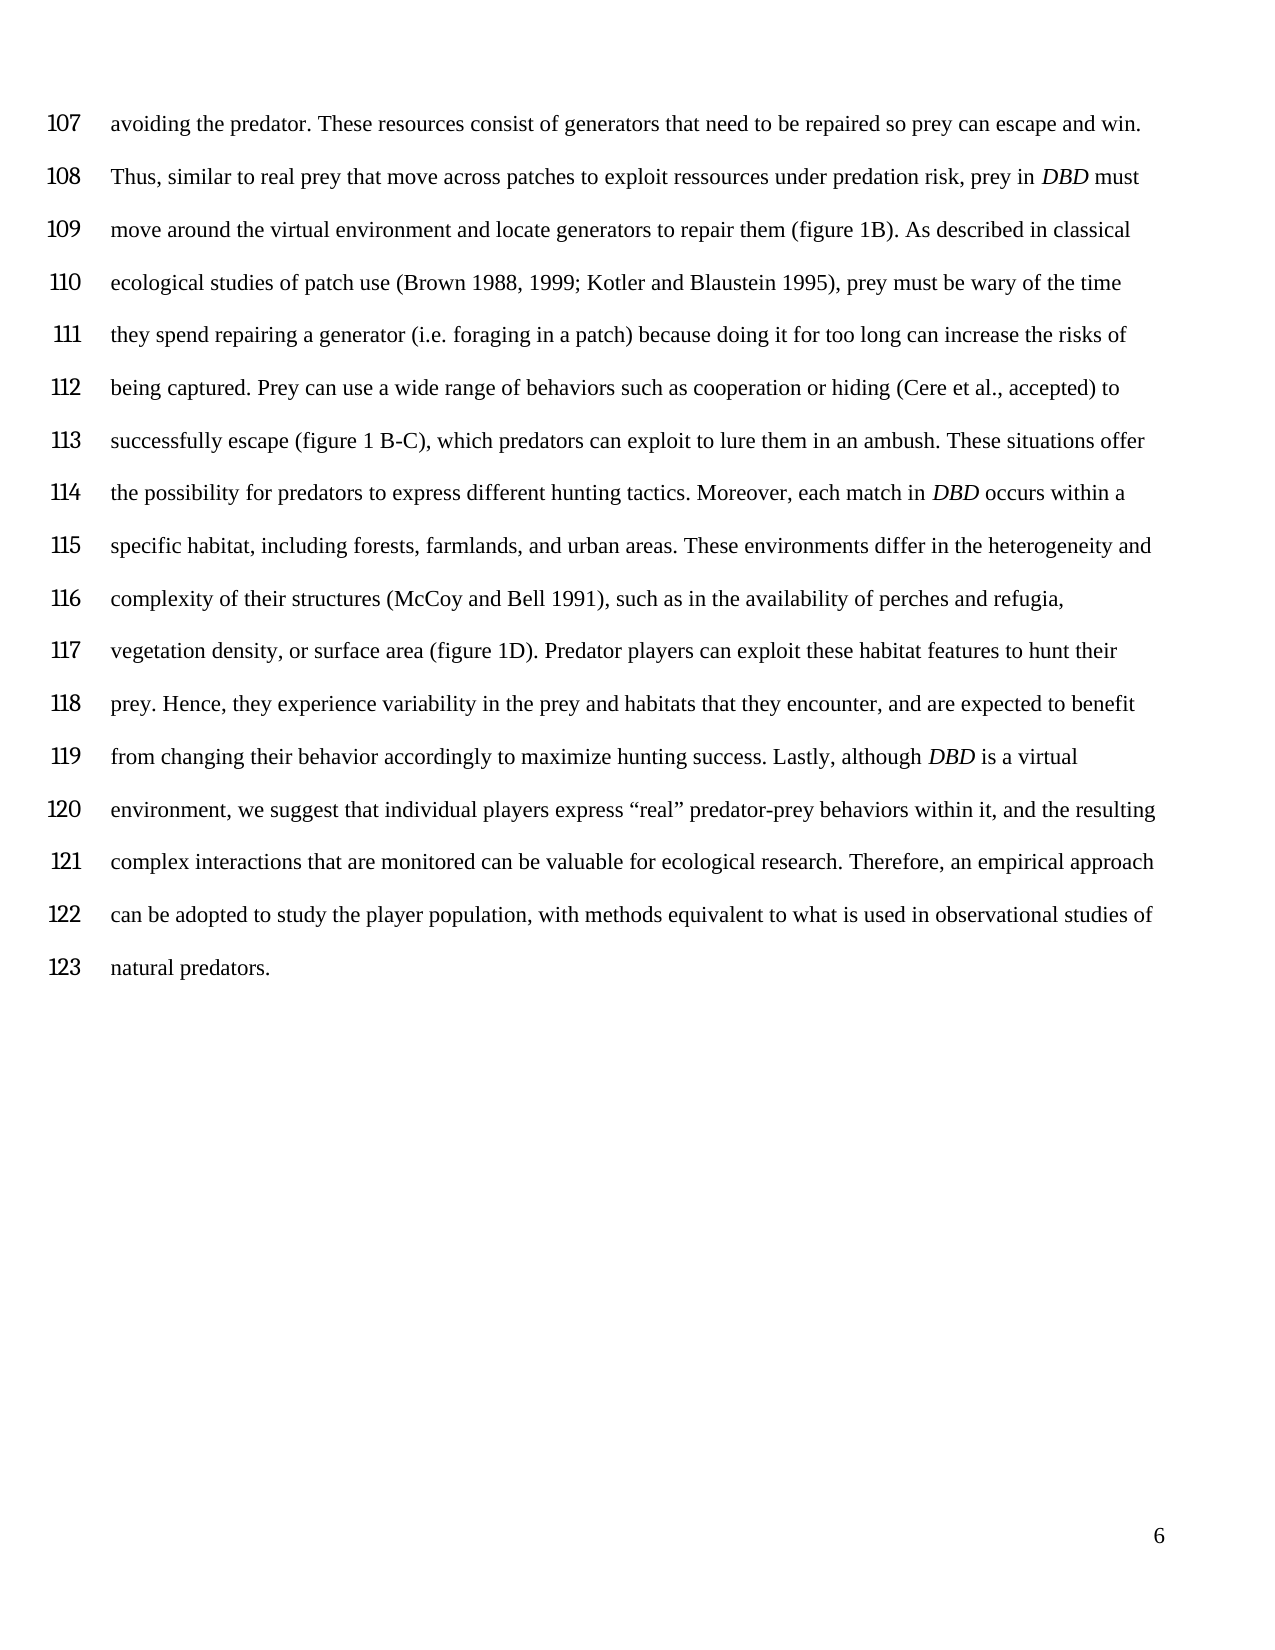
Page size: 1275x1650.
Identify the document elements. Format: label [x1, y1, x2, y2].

text [110, 110, 1164, 980]
